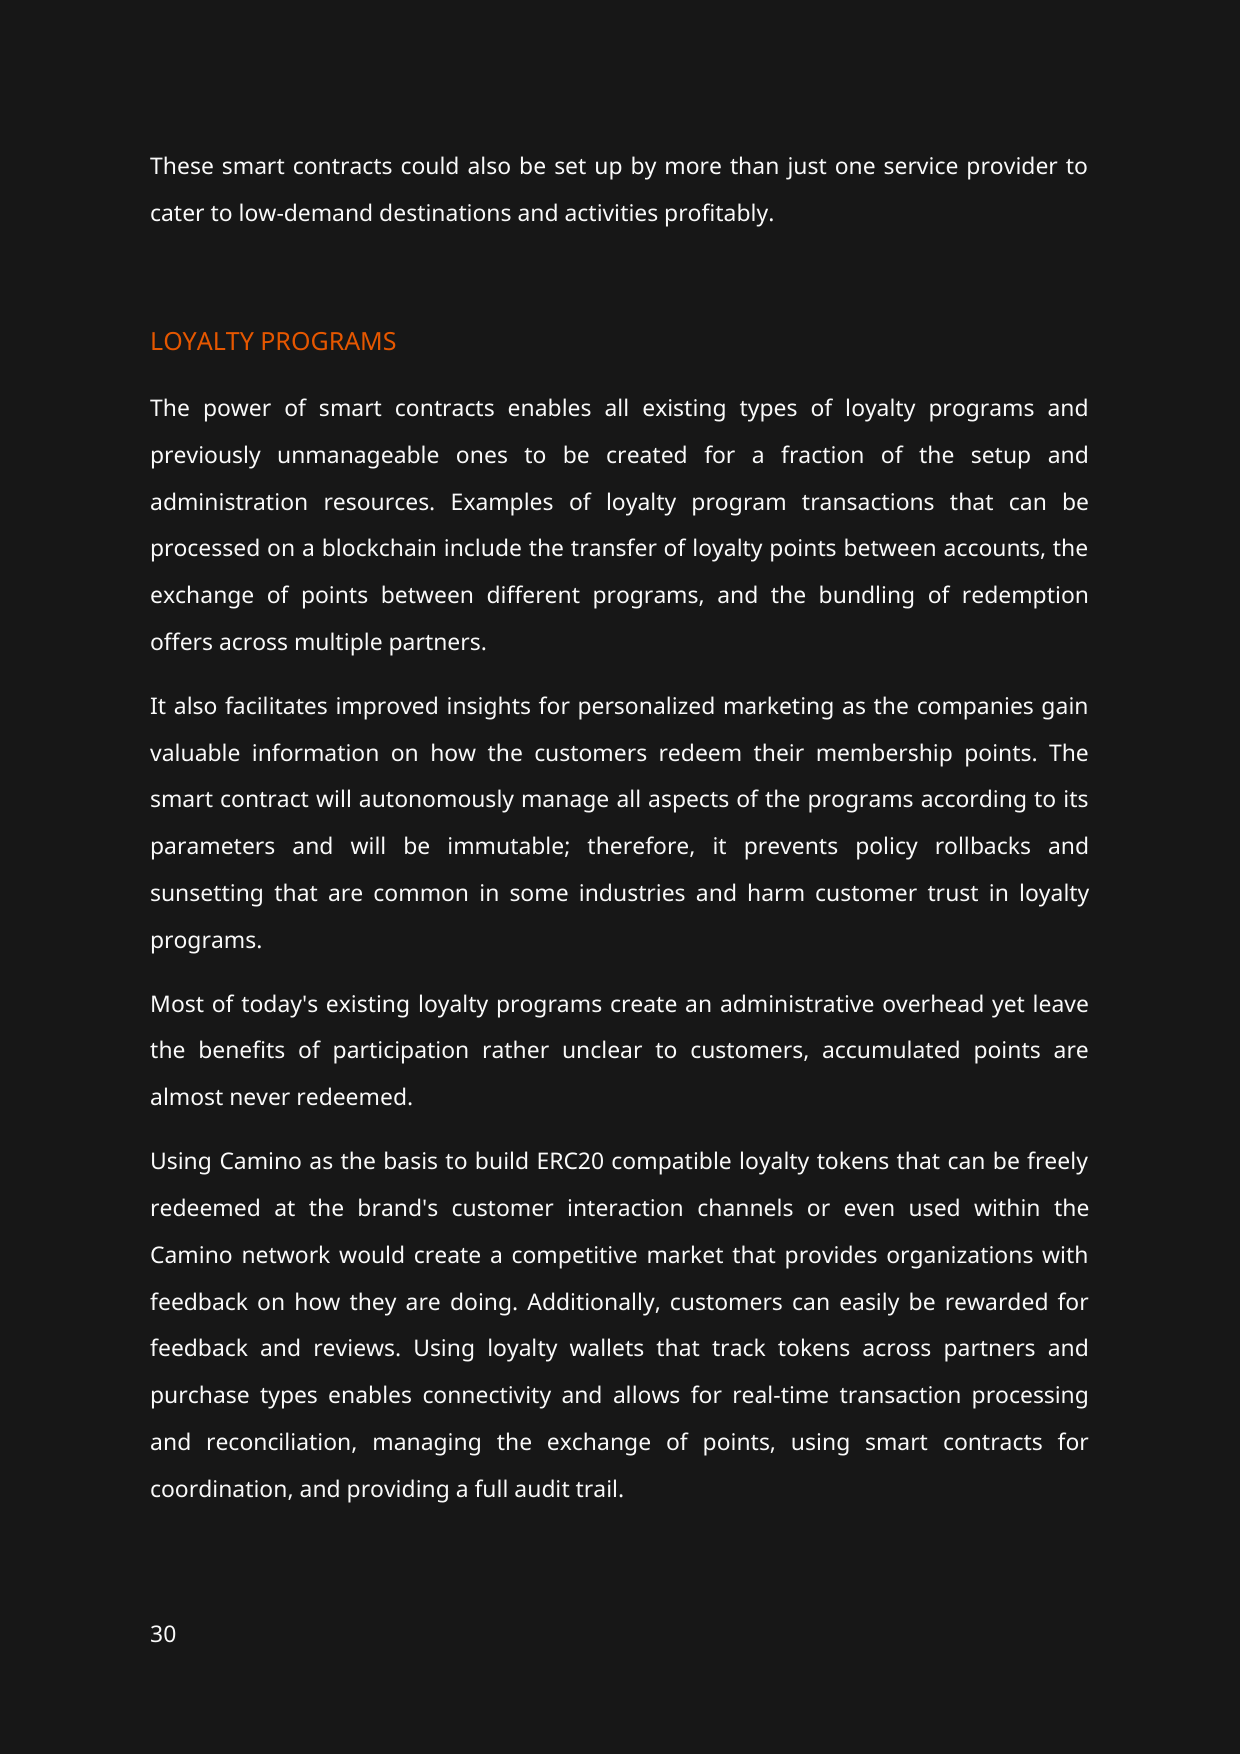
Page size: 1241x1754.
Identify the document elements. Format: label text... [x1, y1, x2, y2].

text These smart contracts could also be set up by more than just one service provider to cater to low-demand destinations and activities profitably. [150, 150, 1090, 228]
text It also facilitates improved insights for personalized marketing as the companies gain valuable information on how the customers redeem their membership points. The smart contract will autonomously manage all aspects of the programs according to its parameters and will be immutable; therefore, it prevents policy rollbacks and sunsetting that are common in some industries and harm customer trust in loyalty programs. [150, 689, 1090, 955]
text Most of today's existing loyalty programs create an administrative overhead yet leave the benefits of participation rather unclear to customers, accumulated points are almost never redeemed. [150, 987, 1090, 1112]
text The power of smart contracts enables all existing types of loyalty programs and previously unmanageable ones to be created for a fraction of the setup and administration resources. Examples of loyalty program transactions that can be processed on a blockchain include the transfer of loyalty points between accounts, the exchange of points between different programs, and the bundling of redemption offers across multiple partners. [150, 392, 1090, 657]
subtitle Loyalty Programs [150, 324, 1090, 358]
text Using Camino as the basis to build ERC20 compatible loyalty tokens that can be freely redeemed at the brand's customer interaction channels or even used within the Camino network would create a competitive market that provides organizations with feedback on how they are doing. Additionally, customers can easily be rewarded for feedback and reviews. Using loyalty wallets that track tokens across partners and purchase types enables connectivity and allows for real-time transaction processing and reconciliation, managing the exchange of points, using smart contracts for coordination, and providing a full audit trail. [150, 1145, 1090, 1504]
